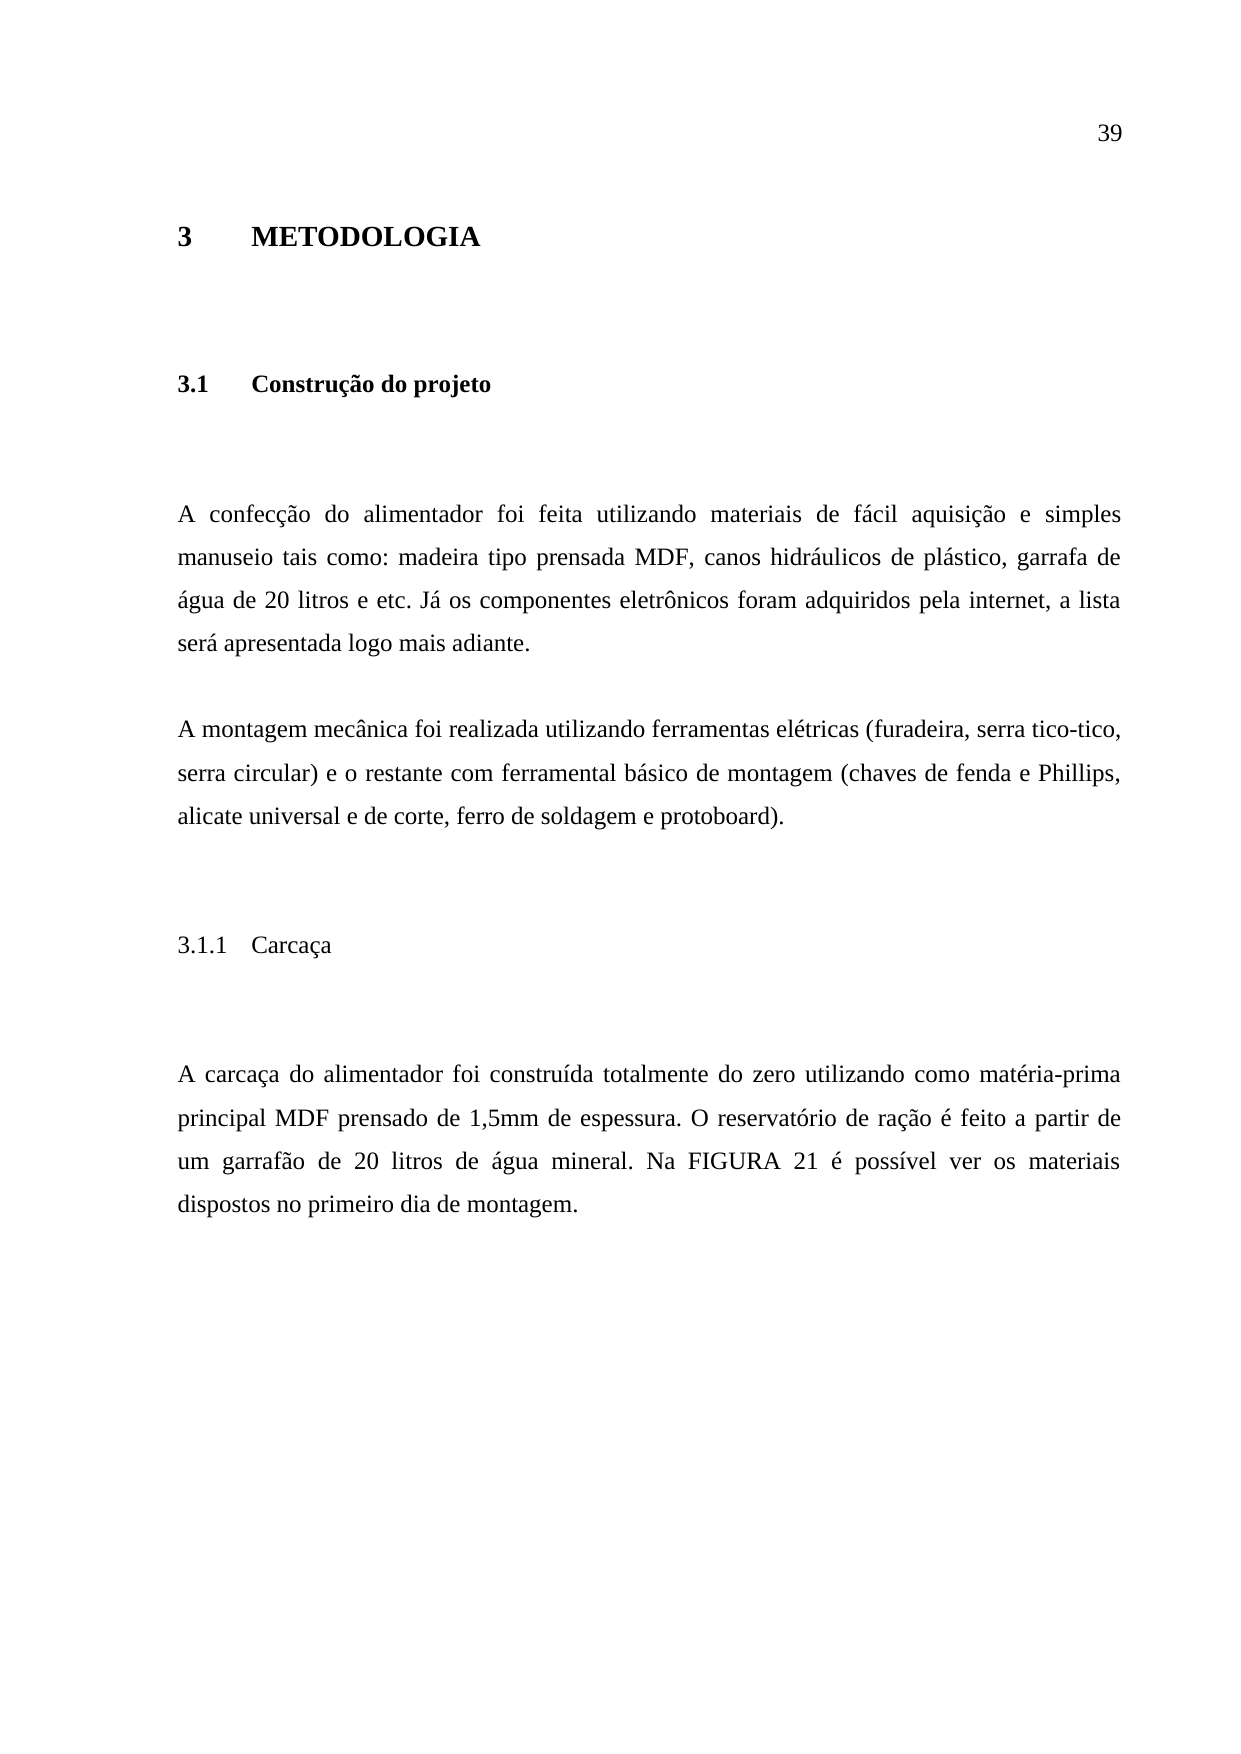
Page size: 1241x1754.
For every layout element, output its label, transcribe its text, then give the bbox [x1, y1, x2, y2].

subtitle 3.1 Construção do projeto [177, 369, 1122, 398]
subtitle 3 METODOLOGIA [177, 219, 1122, 252]
text A montagem mecânica foi realizada utilizando ferramentas elétricas (furadeira, serra tico-tico, serra circular) e o restante com ferramental básico de montagem (chaves de fenda e Phillips, alicate universal e de corte, ferro de soldagem e protoboard). [177, 714, 1122, 829]
text A confecção do alimentador foi feita utilizando materiais de fácil aquisição e simples manuseio tais como: madeira tipo prensada MDF, canos hidráulicos de plástico, garrafa de água de 20 litros e etc. Já os componentes eletrônicos foram adquiridos pela internet, a lista será apresentada logo mais adiante. [177, 499, 1122, 657]
text A carcaça do alimentador foi construída totalmente do zero utilizando como matéria-prima principal MDF prensado de 1,5mm de espessura. O reservatório de ração é feito a partir de um garrafão de 20 litros de água mineral. Na FIGURA 21 é possível ver os materiais dispostos no primeiro dia de montagem. [177, 1059, 1122, 1218]
subtitle 3.1.1 Carcaça [177, 930, 1122, 959]
